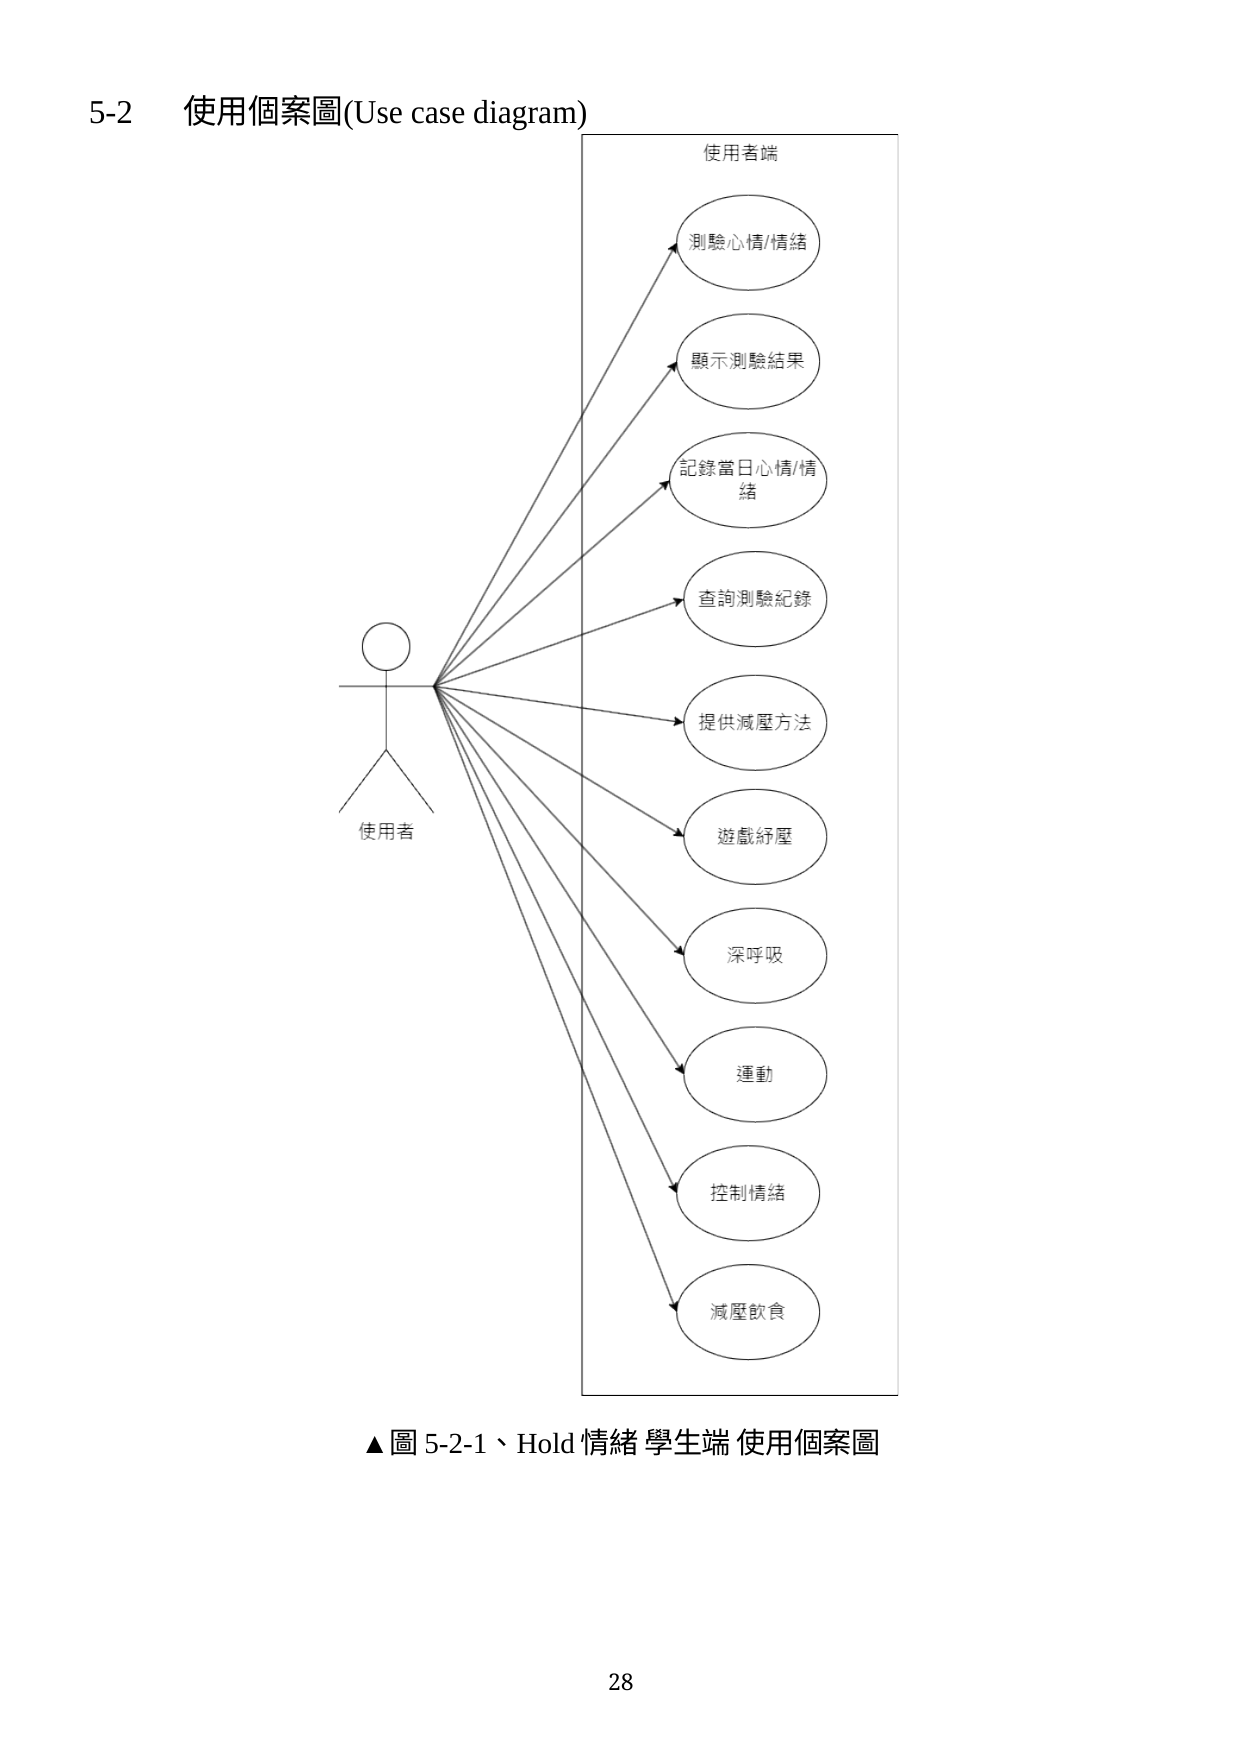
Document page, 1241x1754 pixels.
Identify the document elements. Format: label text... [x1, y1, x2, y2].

subtitle 使用個案圖(Use case diagram) [89, 85, 1207, 133]
picture [338, 134, 899, 1396]
